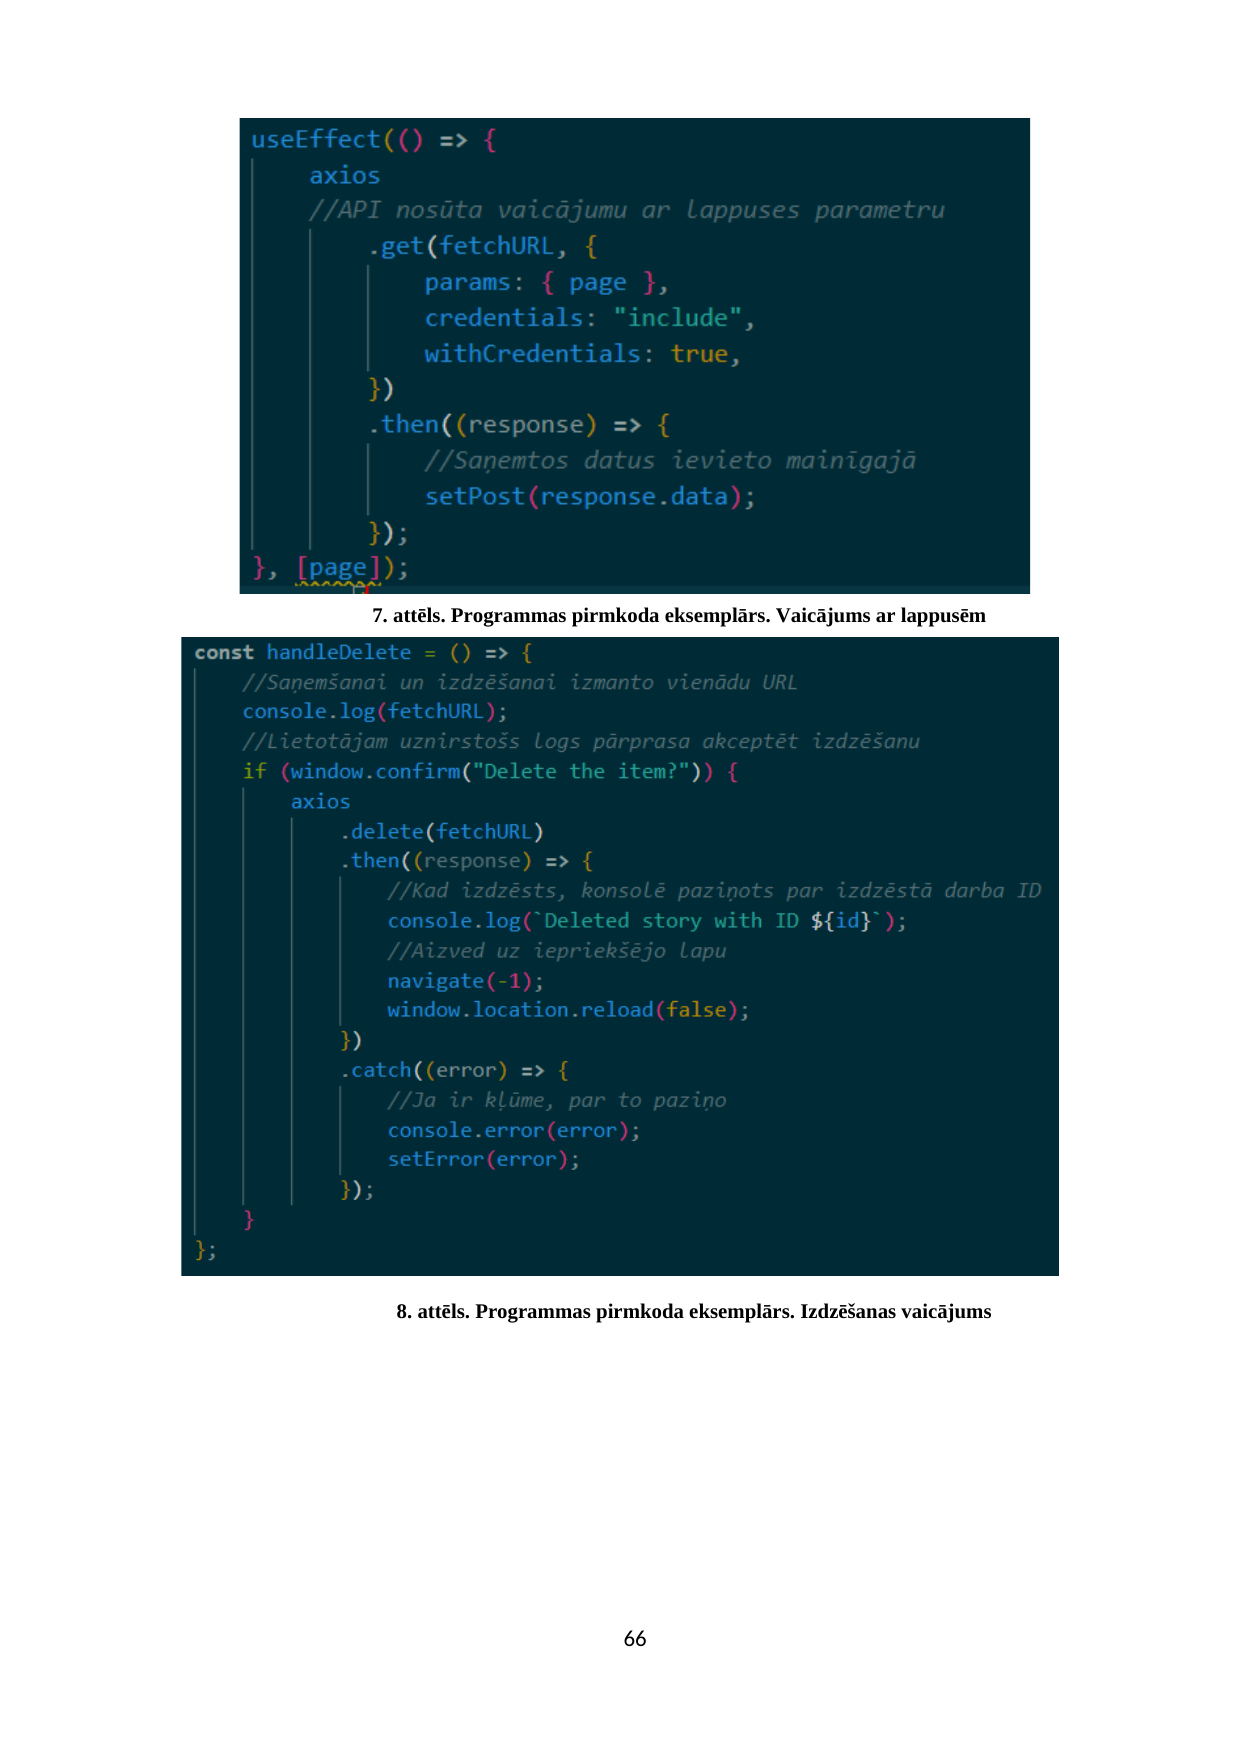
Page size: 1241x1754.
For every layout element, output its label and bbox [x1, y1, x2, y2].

picture [403, 1093, 411, 1105]
picture [671, 345, 684, 362]
picture [571, 278, 619, 294]
picture [530, 486, 537, 509]
picture [440, 738, 446, 748]
picture [875, 456, 887, 468]
picture [536, 733, 541, 748]
picture [445, 1156, 459, 1165]
picture [426, 1062, 433, 1080]
picture [353, 171, 366, 183]
picture [586, 235, 596, 258]
picture [571, 493, 578, 499]
picture [441, 308, 496, 325]
picture [488, 1151, 494, 1169]
picture [547, 1156, 556, 1165]
picture [483, 493, 488, 502]
picture [672, 1097, 678, 1106]
picture [505, 1156, 513, 1165]
picture [399, 538, 406, 545]
picture [560, 308, 564, 325]
picture [646, 679, 653, 687]
picture [602, 888, 611, 897]
picture [369, 171, 379, 183]
picture [618, 344, 622, 361]
picture [293, 738, 302, 746]
picture [500, 420, 510, 432]
picture [705, 763, 712, 782]
picture [905, 201, 915, 216]
picture [442, 882, 449, 891]
picture [443, 1127, 448, 1136]
picture [462, 704, 471, 717]
picture [306, 734, 313, 748]
picture [730, 1001, 736, 1020]
picture [679, 888, 684, 901]
picture [733, 359, 739, 366]
picture [701, 318, 707, 326]
picture [773, 206, 785, 218]
picture [728, 887, 737, 897]
picture [499, 314, 510, 325]
picture [426, 857, 435, 867]
picture [341, 1031, 348, 1050]
picture [379, 703, 385, 721]
picture [716, 314, 727, 326]
picture [523, 1003, 527, 1016]
picture [743, 914, 749, 926]
picture [489, 885, 496, 897]
picture [515, 1127, 525, 1136]
picture [523, 852, 530, 871]
picture [555, 492, 569, 504]
picture [440, 463, 446, 471]
picture [661, 287, 667, 294]
picture [589, 350, 594, 361]
picture [500, 681, 507, 687]
picture [524, 972, 530, 991]
picture [470, 420, 482, 432]
picture [658, 914, 663, 926]
picture [576, 1097, 586, 1106]
picture [544, 314, 553, 325]
picture [543, 493, 548, 504]
picture [656, 738, 665, 748]
picture [391, 703, 397, 717]
picture [718, 456, 725, 468]
picture [472, 238, 476, 253]
picture [417, 944, 423, 957]
picture [196, 649, 205, 659]
picture [861, 740, 869, 748]
picture [703, 948, 708, 961]
picture [548, 1122, 555, 1141]
picture [628, 456, 641, 468]
picture [322, 763, 337, 778]
picture [982, 882, 991, 897]
picture [425, 738, 435, 747]
picture [451, 948, 457, 957]
picture [586, 206, 620, 218]
picture [732, 486, 739, 509]
picture [704, 679, 714, 689]
picture [476, 278, 496, 289]
picture [365, 679, 375, 689]
picture [316, 679, 327, 689]
picture [447, 278, 452, 289]
picture [342, 1181, 348, 1200]
picture [608, 1001, 613, 1016]
picture [413, 883, 424, 897]
picture [694, 764, 699, 782]
picture [318, 738, 327, 746]
picture [716, 1006, 725, 1016]
picture [451, 912, 455, 927]
picture [535, 884, 544, 891]
picture [382, 242, 394, 258]
picture [704, 738, 714, 748]
picture [860, 206, 872, 218]
picture [515, 420, 554, 437]
picture [825, 743, 833, 748]
picture [546, 770, 556, 778]
picture [885, 738, 895, 748]
picture [753, 884, 762, 897]
picture [244, 768, 253, 778]
picture [427, 492, 437, 504]
picture [671, 486, 698, 504]
picture [312, 129, 322, 147]
picture [644, 770, 653, 778]
picture [488, 972, 494, 991]
picture [584, 763, 592, 778]
picture [583, 919, 592, 925]
picture [704, 1006, 712, 1016]
picture [621, 206, 627, 217]
picture [673, 307, 683, 326]
picture [429, 887, 436, 897]
picture [305, 679, 314, 689]
picture [715, 206, 728, 222]
picture [457, 201, 467, 218]
picture [392, 768, 399, 778]
picture [499, 1092, 504, 1105]
picture [643, 492, 655, 504]
picture [779, 675, 786, 688]
picture [425, 1097, 436, 1107]
picture [557, 350, 568, 361]
picture [997, 887, 1004, 897]
picture [847, 456, 856, 468]
picture [740, 679, 750, 689]
picture [515, 488, 525, 504]
picture [292, 679, 301, 688]
picture [499, 236, 510, 253]
picture [559, 1007, 567, 1016]
picture [560, 1151, 567, 1169]
picture [426, 450, 440, 471]
picture [598, 914, 603, 927]
picture [474, 684, 482, 689]
picture [658, 316, 667, 326]
picture [631, 419, 641, 432]
picture [271, 142, 279, 147]
picture [596, 768, 604, 778]
picture [682, 679, 687, 689]
picture [365, 708, 374, 721]
picture [585, 450, 598, 468]
picture [619, 679, 628, 689]
picture [353, 136, 365, 147]
picture [414, 129, 422, 152]
picture [446, 450, 454, 462]
picture [557, 948, 563, 961]
picture [356, 738, 361, 750]
picture [654, 1097, 660, 1110]
picture [874, 206, 900, 218]
picture [644, 738, 648, 748]
picture [911, 884, 919, 897]
picture [534, 764, 543, 776]
picture [455, 452, 467, 468]
picture [444, 350, 448, 361]
picture [381, 857, 392, 867]
picture [565, 1127, 586, 1136]
picture [437, 857, 447, 867]
picture [621, 1122, 627, 1140]
picture [771, 675, 775, 687]
picture [686, 456, 698, 468]
picture [521, 237, 539, 253]
picture [702, 456, 714, 468]
picture [450, 738, 460, 748]
picture [429, 206, 437, 216]
picture [813, 887, 823, 897]
picture [837, 733, 847, 748]
picture [612, 887, 617, 897]
picture [600, 456, 612, 468]
picture [588, 1097, 593, 1106]
picture [787, 456, 814, 468]
picture [582, 1007, 587, 1016]
picture [679, 738, 690, 748]
picture [333, 798, 338, 808]
picture [412, 949, 417, 957]
picture [385, 378, 393, 401]
picture [728, 674, 738, 689]
picture [487, 492, 509, 504]
picture [543, 456, 555, 468]
picture [352, 708, 362, 717]
picture [401, 679, 411, 689]
picture [330, 734, 338, 742]
picture [353, 563, 366, 574]
picture [865, 882, 872, 897]
picture [400, 572, 406, 579]
picture [559, 456, 567, 463]
picture [341, 738, 351, 748]
picture [365, 738, 387, 748]
picture [716, 948, 721, 957]
picture [571, 420, 583, 432]
picture [484, 420, 497, 432]
picture [558, 420, 568, 432]
picture [643, 206, 656, 218]
picture [440, 492, 453, 504]
picture [594, 679, 615, 689]
picture [358, 824, 362, 838]
picture [569, 206, 581, 222]
picture [1033, 883, 1041, 894]
picture [488, 703, 494, 722]
picture [328, 129, 338, 147]
picture [700, 488, 712, 504]
picture [397, 242, 401, 253]
picture [268, 708, 277, 717]
picture [490, 738, 496, 746]
picture [499, 456, 511, 468]
picture [455, 278, 460, 289]
picture [692, 681, 700, 689]
picture [353, 679, 362, 689]
picture [679, 1006, 689, 1016]
picture [816, 206, 829, 222]
picture [751, 206, 756, 217]
picture [268, 644, 277, 658]
picture [510, 857, 520, 867]
picture [504, 825, 519, 838]
picture [450, 857, 458, 867]
picture [617, 307, 625, 313]
picture [407, 918, 417, 927]
picture [420, 1002, 434, 1016]
picture [529, 452, 540, 468]
picture [561, 1061, 567, 1080]
picture [404, 852, 409, 871]
picture [673, 456, 683, 468]
picture [831, 456, 843, 468]
picture [607, 946, 617, 957]
picture [463, 763, 470, 782]
picture [443, 414, 451, 437]
picture [789, 675, 796, 689]
picture [397, 414, 423, 432]
picture [701, 206, 714, 218]
picture [365, 1067, 374, 1076]
picture [524, 912, 530, 931]
picture [790, 734, 798, 742]
picture [522, 1097, 541, 1107]
picture [645, 314, 655, 326]
picture [399, 129, 407, 152]
picture [407, 1127, 417, 1136]
picture [687, 314, 698, 326]
picture [762, 206, 770, 216]
picture [557, 463, 567, 468]
picture [253, 136, 264, 147]
picture [440, 206, 446, 218]
picture [286, 649, 307, 658]
picture [384, 416, 393, 432]
picture [587, 414, 595, 437]
picture [715, 492, 727, 504]
picture [317, 563, 352, 579]
picture [787, 888, 793, 900]
picture [572, 912, 577, 927]
picture [413, 978, 423, 987]
picture [484, 242, 490, 253]
picture [548, 679, 555, 689]
picture [500, 206, 506, 218]
picture [932, 206, 938, 218]
picture [644, 463, 653, 468]
picture [631, 314, 640, 326]
picture [482, 824, 489, 838]
picture [485, 129, 495, 152]
picture [602, 350, 611, 361]
picture [692, 1001, 698, 1016]
picture [369, 378, 380, 401]
picture [426, 823, 433, 842]
picture [443, 918, 448, 927]
picture [505, 1127, 514, 1136]
picture [860, 456, 872, 473]
picture [730, 917, 735, 927]
picture [892, 456, 899, 471]
picture [644, 885, 648, 897]
picture [447, 206, 453, 218]
picture [369, 522, 380, 545]
picture [631, 764, 640, 778]
picture [357, 1183, 361, 1197]
picture [631, 1007, 647, 1016]
picture [463, 644, 470, 663]
picture [790, 206, 799, 217]
picture [296, 798, 301, 808]
picture [255, 556, 265, 579]
picture [645, 271, 654, 294]
picture [658, 414, 669, 437]
picture [401, 890, 407, 899]
picture [615, 920, 622, 927]
picture [385, 556, 393, 579]
picture [758, 456, 772, 468]
picture [455, 242, 459, 253]
picture [206, 649, 218, 659]
picture [462, 857, 495, 871]
picture [414, 238, 418, 253]
picture [244, 645, 254, 659]
picture [532, 314, 536, 325]
picture [316, 768, 320, 778]
picture [282, 763, 289, 782]
picture [469, 456, 482, 468]
picture [370, 131, 378, 147]
picture [530, 206, 537, 218]
picture [451, 644, 458, 663]
picture [923, 887, 931, 897]
picture [500, 1062, 506, 1080]
picture [729, 763, 737, 782]
picture [831, 206, 844, 218]
picture [469, 206, 482, 218]
picture [560, 856, 568, 867]
picture [388, 1007, 399, 1016]
picture [444, 768, 459, 778]
picture [556, 206, 569, 218]
picture [239, 556, 1031, 594]
picture [692, 890, 700, 897]
picture [549, 738, 568, 750]
picture [425, 350, 439, 361]
picture [911, 738, 919, 748]
picture [536, 1065, 543, 1076]
picture [670, 1001, 678, 1016]
picture [425, 889, 430, 897]
picture [499, 770, 508, 775]
picture [751, 738, 762, 751]
picture [415, 1062, 421, 1080]
picture [475, 737, 483, 748]
picture [310, 199, 324, 221]
picture [632, 678, 641, 683]
picture [512, 456, 526, 468]
picture [345, 768, 362, 778]
picture [543, 238, 547, 253]
picture [304, 799, 313, 808]
picture [513, 344, 554, 361]
picture [487, 764, 495, 778]
picture [426, 278, 439, 294]
picture [196, 1241, 205, 1260]
picture [746, 452, 756, 468]
picture [428, 235, 437, 258]
picture [462, 1067, 471, 1076]
picture [385, 129, 393, 152]
picture [388, 830, 393, 838]
picture [440, 679, 446, 689]
picture [583, 882, 593, 897]
picture [776, 738, 786, 748]
picture [325, 200, 338, 221]
picture [221, 649, 242, 659]
picture [369, 201, 381, 218]
picture [570, 1097, 575, 1110]
picture [426, 314, 436, 325]
picture [365, 852, 374, 867]
picture [486, 1092, 493, 1106]
picture [467, 344, 489, 361]
picture [512, 763, 520, 778]
picture [492, 825, 500, 838]
picture [341, 799, 349, 808]
picture [440, 823, 447, 838]
picture [443, 1007, 459, 1016]
picture [615, 492, 626, 504]
picture [553, 914, 563, 924]
picture [504, 918, 513, 930]
picture [601, 1127, 611, 1136]
picture [898, 738, 906, 747]
picture [826, 912, 834, 931]
picture [731, 456, 742, 468]
picture [656, 887, 665, 897]
picture [709, 307, 713, 326]
picture [621, 768, 628, 778]
picture [355, 1034, 361, 1050]
picture [513, 237, 517, 253]
picture [729, 738, 737, 748]
picture [405, 768, 410, 777]
picture [535, 679, 544, 688]
picture [291, 769, 302, 778]
picture [594, 738, 615, 752]
picture [543, 271, 553, 294]
picture [354, 854, 360, 867]
picture [269, 734, 276, 748]
picture [729, 206, 742, 222]
picture [733, 307, 741, 313]
picture [688, 200, 695, 218]
picture [485, 456, 496, 468]
picture [815, 738, 821, 748]
picture [320, 644, 324, 659]
picture [311, 171, 322, 183]
picture [615, 452, 626, 468]
picture [281, 135, 293, 147]
picture [523, 768, 532, 776]
picture [368, 644, 373, 659]
picture [648, 1002, 652, 1016]
picture [426, 420, 437, 432]
picture [903, 456, 916, 468]
picture [746, 502, 753, 509]
picture [280, 679, 290, 689]
picture [413, 679, 418, 689]
picture [658, 206, 670, 217]
picture [766, 734, 773, 748]
picture [510, 681, 518, 689]
picture [513, 206, 526, 218]
picture [744, 206, 750, 218]
picture [463, 674, 473, 689]
picture [346, 645, 356, 658]
picture [970, 888, 975, 897]
picture [339, 135, 351, 147]
picture [515, 309, 522, 325]
picture [620, 738, 641, 751]
picture [510, 889, 518, 897]
picture [503, 948, 508, 957]
picture [500, 648, 507, 659]
picture [511, 974, 517, 987]
picture [437, 703, 446, 717]
picture [656, 768, 665, 778]
picture [657, 1001, 664, 1020]
picture [887, 912, 893, 931]
picture [863, 912, 870, 931]
picture [573, 345, 580, 361]
picture [716, 733, 726, 748]
picture [246, 1211, 251, 1230]
picture [297, 131, 306, 147]
picture [442, 236, 450, 253]
picture [662, 1097, 669, 1106]
picture [340, 645, 346, 659]
picture [524, 644, 531, 663]
picture [344, 171, 350, 183]
picture [939, 206, 944, 217]
picture [687, 350, 727, 362]
picture [256, 763, 265, 778]
picture [820, 456, 827, 468]
picture [457, 345, 464, 361]
picture [885, 887, 895, 897]
picture [585, 492, 612, 509]
picture [522, 679, 531, 689]
picture [311, 563, 316, 579]
picture [694, 1097, 700, 1106]
picture [385, 524, 393, 545]
picture [457, 414, 465, 437]
picture [542, 206, 553, 218]
picture [793, 914, 799, 927]
picture [499, 857, 506, 863]
picture [401, 738, 411, 748]
picture [716, 679, 726, 689]
picture [571, 948, 576, 956]
picture [457, 488, 478, 504]
picture [270, 572, 276, 579]
picture [801, 889, 809, 897]
picture [515, 1097, 520, 1106]
picture [324, 171, 337, 183]
picture [414, 852, 421, 871]
picture [629, 493, 636, 499]
picture [571, 764, 580, 778]
picture [757, 917, 761, 927]
picture [747, 323, 753, 330]
picture [457, 134, 467, 147]
picture [950, 882, 957, 897]
picture [918, 206, 924, 217]
picture [338, 201, 367, 218]
picture [1021, 883, 1028, 897]
picture [390, 1156, 404, 1165]
picture [812, 912, 822, 930]
picture [397, 206, 424, 218]
picture [479, 943, 484, 957]
picture [559, 251, 565, 258]
picture [846, 206, 852, 217]
picture [316, 742, 323, 748]
picture [583, 852, 592, 871]
picture [499, 350, 510, 361]
picture [534, 1127, 539, 1136]
